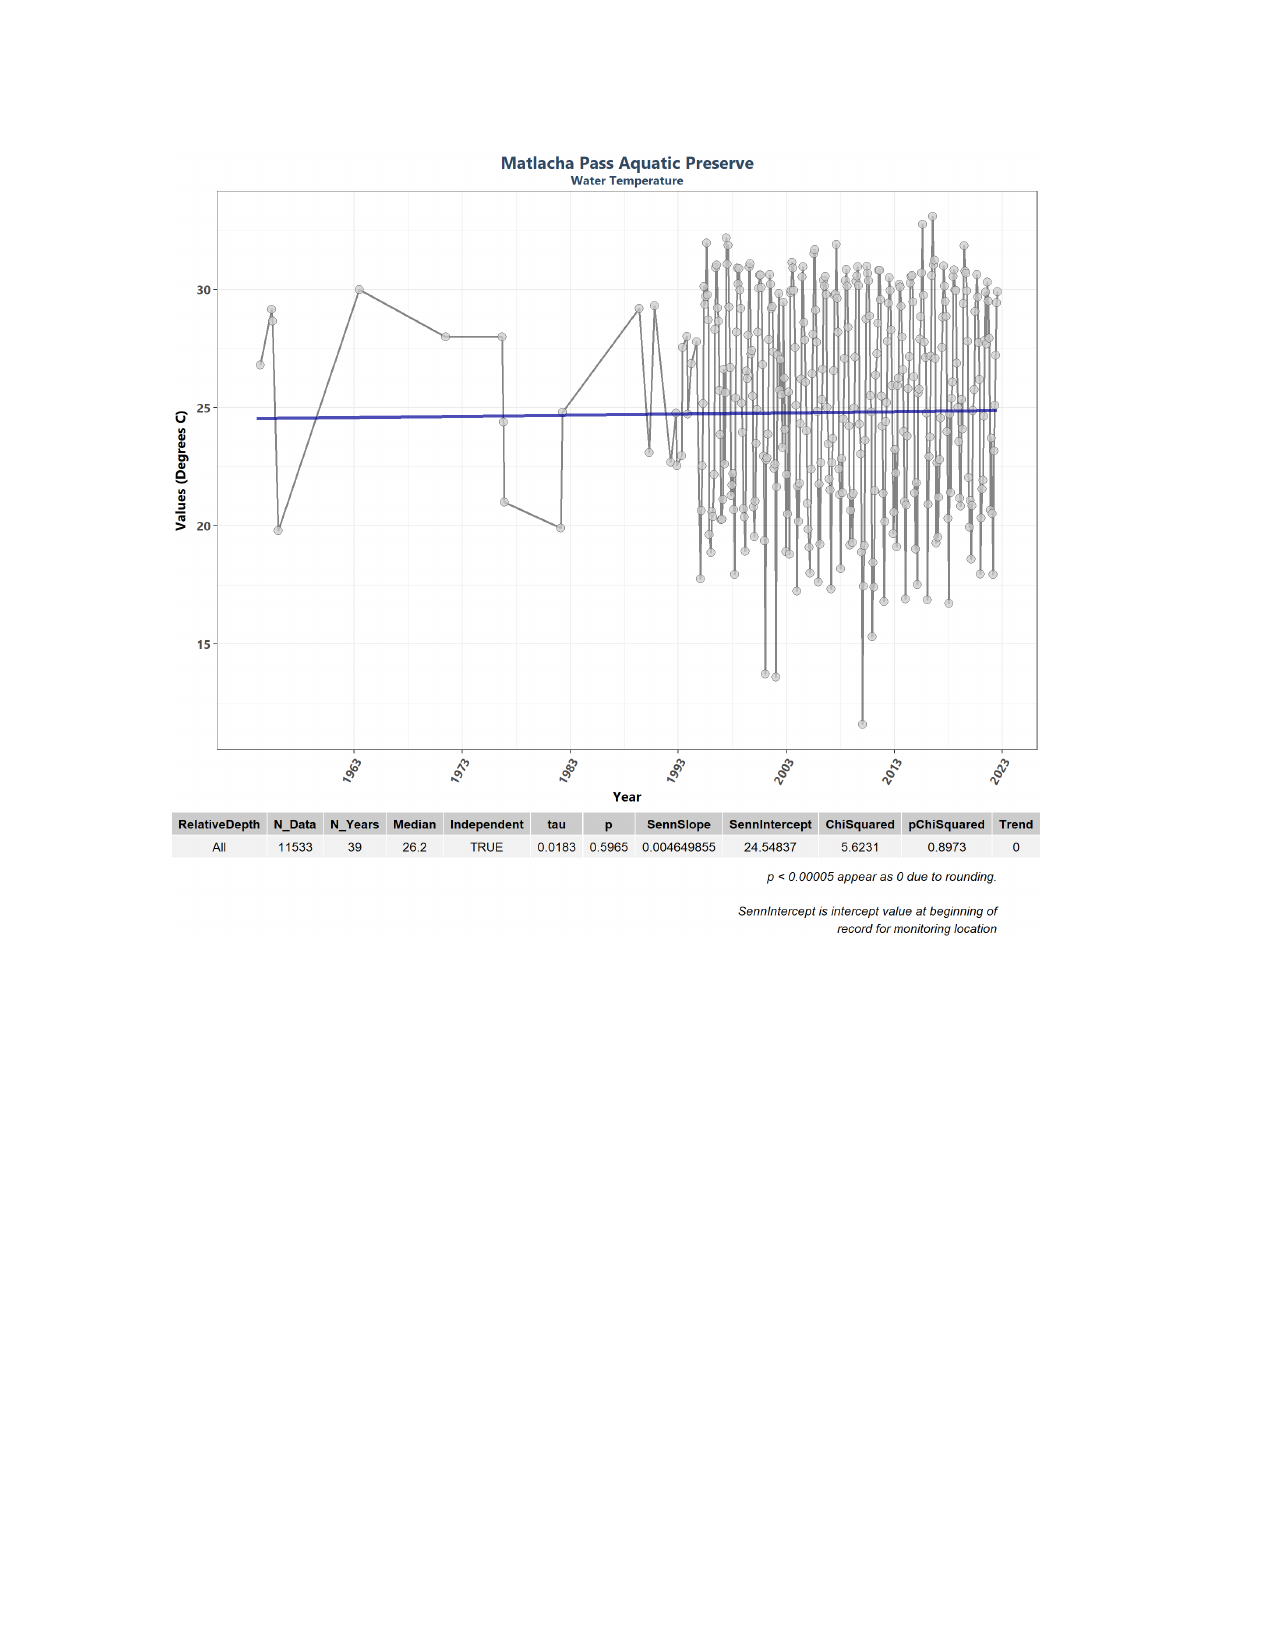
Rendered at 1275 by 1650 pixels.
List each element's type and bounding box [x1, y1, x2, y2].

picture [168, 150, 1044, 938]
